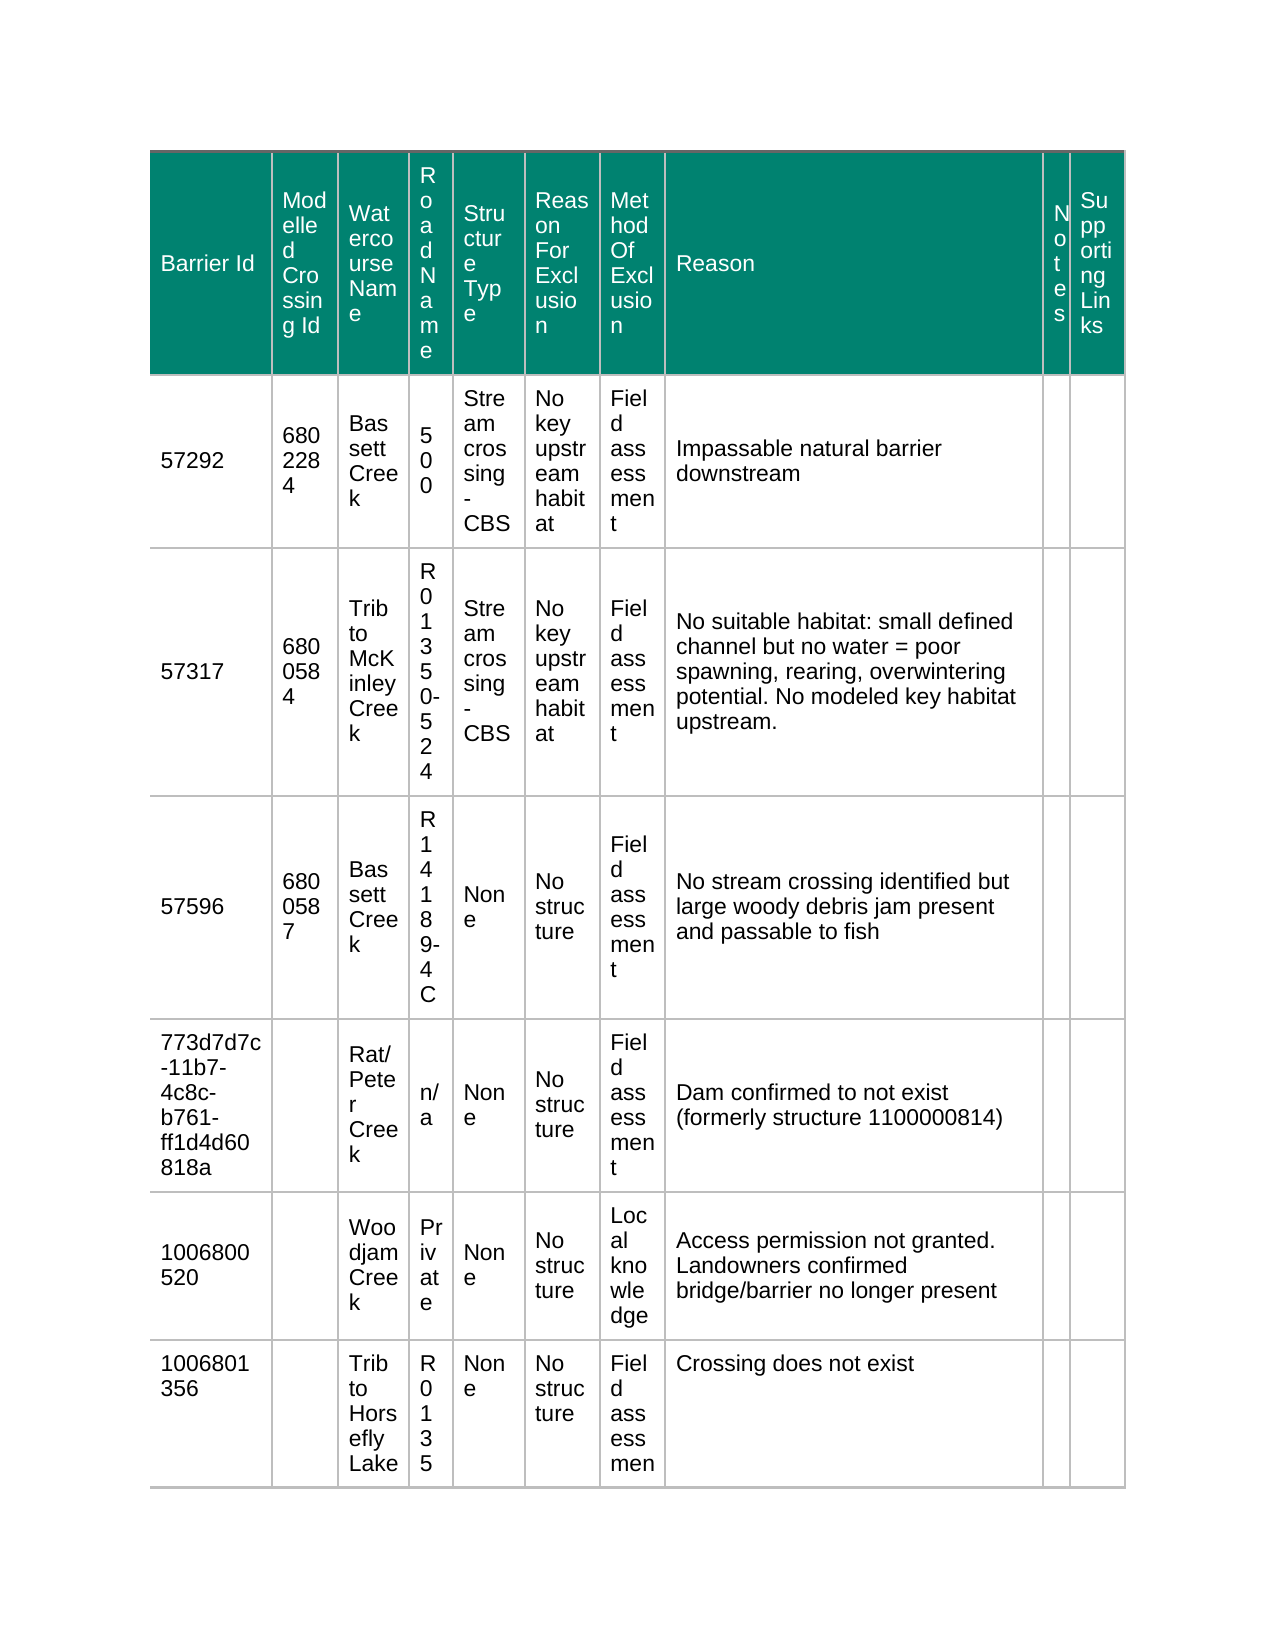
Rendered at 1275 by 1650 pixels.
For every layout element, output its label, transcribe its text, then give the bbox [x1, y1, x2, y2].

table_cell 6800587 [273, 797, 337, 1018]
table_cell Woodjam Creek [339, 1193, 408, 1338]
table_cell [1071, 797, 1124, 1018]
table_cell Field assessment [601, 376, 664, 547]
table_cell R01350-524 [410, 549, 452, 795]
table_cell No structure [526, 1341, 599, 1486]
table_cell Bassett Creek [339, 797, 408, 1018]
table_header Barrier Id [150, 153, 271, 374]
table_cell None [454, 1020, 524, 1191]
table_cell Field assessment [601, 797, 664, 1018]
table_cell 773d7d7c-11b7-4c8c-b761-ff1d4d60818a [150, 1020, 271, 1191]
table_cell n/a [410, 1020, 452, 1191]
table_cell [273, 1020, 337, 1191]
table_header Modelled Crossing Id [273, 153, 337, 374]
table_cell Trib to Horsefly Lake [339, 1341, 408, 1486]
table_cell [1071, 1193, 1124, 1338]
table_cell [1071, 1341, 1124, 1486]
table_cell Field assessment [601, 1020, 664, 1191]
table_cell [1071, 376, 1124, 547]
table_cell [1044, 1193, 1069, 1338]
table_cell Access permission not granted. Landowners confirmed bridge/barrier no longer present [666, 1193, 1042, 1338]
table_cell Field assessment [601, 549, 664, 795]
table_cell No structure [526, 1193, 599, 1338]
table_cell No key upstream habitat [526, 376, 599, 547]
table_cell None [454, 797, 524, 1018]
table_cell [273, 1193, 337, 1338]
table_cell No stream crossing identified but large woody debris jam present and passable to fish [666, 797, 1042, 1018]
table_cell No structure [526, 1020, 599, 1191]
table_cell Crossing does not exist [666, 1341, 1042, 1486]
table_header Watercourse Name [339, 153, 408, 374]
table_cell 1006800520 [150, 1193, 271, 1338]
table_cell [1044, 549, 1069, 795]
table_cell 6800584 [273, 549, 337, 795]
table_cell Field assessment [601, 1341, 664, 1486]
table_cell Bassett Creek [339, 376, 408, 547]
table_cell [1071, 1020, 1124, 1191]
table_cell No suitable habitat: small defined channel but no water = poor spawning, rearing, overwintering potential. No modeled key habitat upstream. [666, 549, 1042, 795]
table_header Reason For Exclusion [526, 153, 599, 374]
table_cell Trib to McKinley Creek [339, 549, 408, 795]
table_cell Stream crossing - CBS [454, 376, 524, 547]
table_cell 57596 [150, 797, 271, 1018]
table_cell [273, 1341, 337, 1486]
table_cell 57317 [150, 549, 271, 795]
table_header Supporting Links [1071, 153, 1124, 374]
table_cell Private [410, 1193, 452, 1338]
table_cell R14189-4C [410, 797, 452, 1018]
table_cell None [454, 1193, 524, 1338]
table_cell R01350 [410, 1341, 452, 1486]
table_cell [1071, 549, 1124, 795]
table_cell [1044, 797, 1069, 1018]
table_cell 500 [410, 376, 452, 547]
table_cell 1006801356 [150, 1341, 271, 1486]
table_cell Dam confirmed to not exist (formerly structure 1100000814) [666, 1020, 1042, 1191]
table_cell 57292 [150, 376, 271, 547]
table_cell Rat/Peter Creek [339, 1020, 408, 1191]
table_header Notes [1044, 153, 1069, 374]
table_cell Stream crossing - CBS [454, 549, 524, 795]
table_header Road Name [410, 153, 452, 374]
table_cell [1044, 376, 1069, 547]
table_header Reason [666, 153, 1042, 374]
table_cell Local knowledge [601, 1193, 664, 1338]
table_header Structure Type [454, 153, 524, 374]
table_header Method Of Exclusion [601, 153, 664, 374]
table_cell [1044, 1020, 1069, 1191]
table_cell No key upstream habitat [526, 549, 599, 795]
table_cell No structure [526, 797, 599, 1018]
table_cell None [454, 1341, 524, 1486]
table_cell 6802284 [273, 376, 337, 547]
table_cell Impassable natural barrier downstream [666, 376, 1042, 547]
table_cell [1044, 1341, 1069, 1486]
